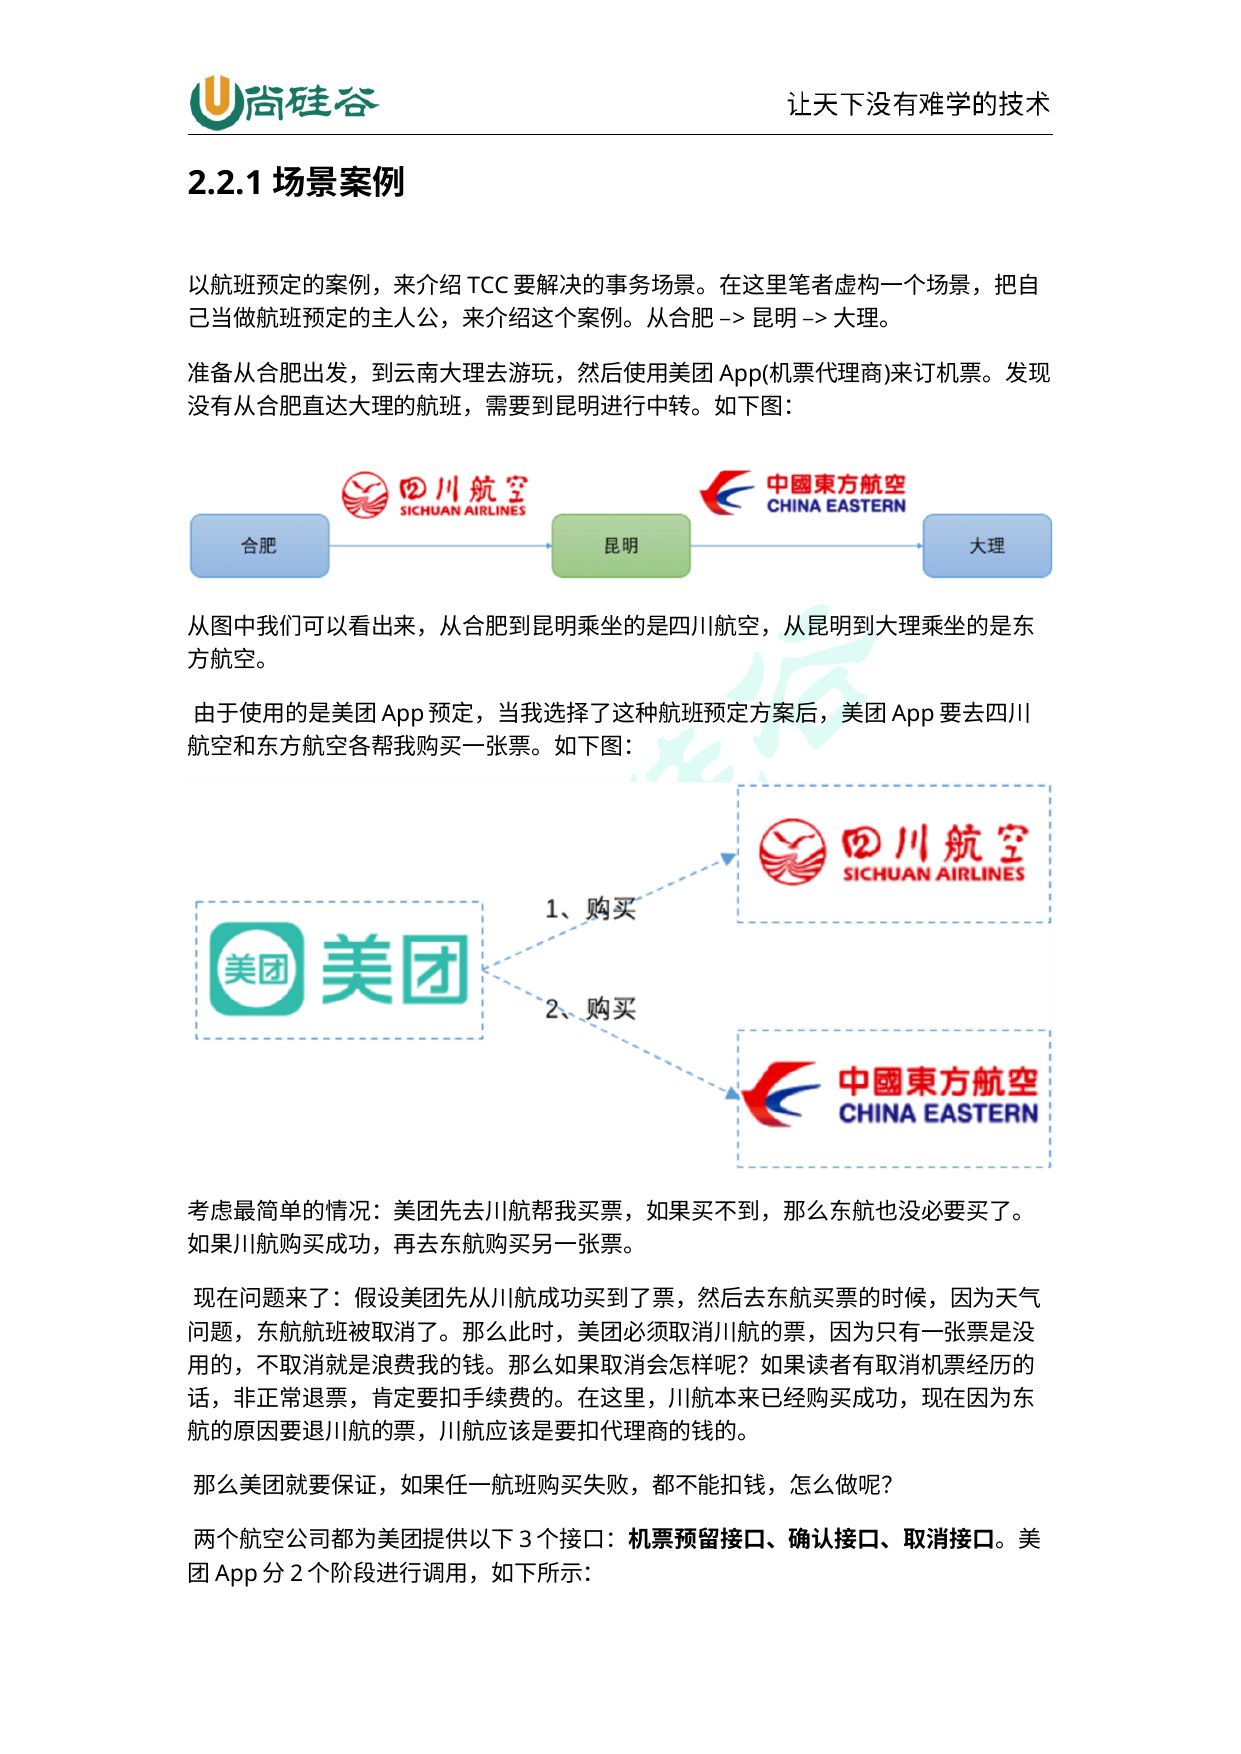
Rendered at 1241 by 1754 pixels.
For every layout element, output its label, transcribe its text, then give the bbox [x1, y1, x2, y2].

text 准备从合肥出发，到云南大理去游玩，然后使用美团App(机票代理商)来订机票。发现没有从合肥直达大理的航班，需要到昆明进行中转。如下图： [187, 354, 1053, 421]
text ​ 那么美团就要保证，如果任一航班购买失败，都不能扣钱，怎么做呢？ [187, 1467, 1053, 1500]
text 从图中我们可以看出来，从合肥到昆明乘坐的是四川航空，从昆明到大理乘坐的是东方航空。 [187, 608, 1053, 674]
text ​ 由于使用的是美团App预定，当我选择了这种航班预定方案后，美团App要去四川航空和东方航空各帮我购买一张票。如下图： [187, 695, 1053, 761]
picture [187, 441, 1053, 587]
text ​ 现在问题来了：假设美团先从川航成功买到了票，然后去东航买票的时候，因为天气问题，东航航班被取消了。那么此时，美团必须取消川航的票，因为只有一张票是没用的，不取消就是浪费我的钱。那么如果取消会怎样呢？如果读者有取消机票经历的话，非正常退票，肯定要扣手续费的。在这里，川航本来已经购买成功，现在因为东航的原因要退川航的票，川航应该是要扣代理商的钱的。 [187, 1280, 1053, 1446]
subtitle 2.2.1 场景案例 [187, 156, 1053, 204]
text 以航班预定的案例，来介绍TCC要解决的事务场景。在这里笔者虚构一个场景，把自己当做航班预定的主人公，来介绍这个案例。从合肥 –> 昆明 –> 大理。 [187, 267, 1053, 334]
picture [187, 782, 1053, 1172]
text 考虑最简单的情况：美团先去川航帮我买票，如果买不到，那么东航也没必要买了。如果川航购买成功，再去东航购买另一张票。 [187, 1193, 1053, 1259]
text ​ 两个航空公司都为美团提供以下3个接口：机票预留接口、确认接口、取消接口。美团App分2个阶段进行调用，如下所示： [187, 1521, 1053, 1588]
picture [187, 73, 1053, 132]
